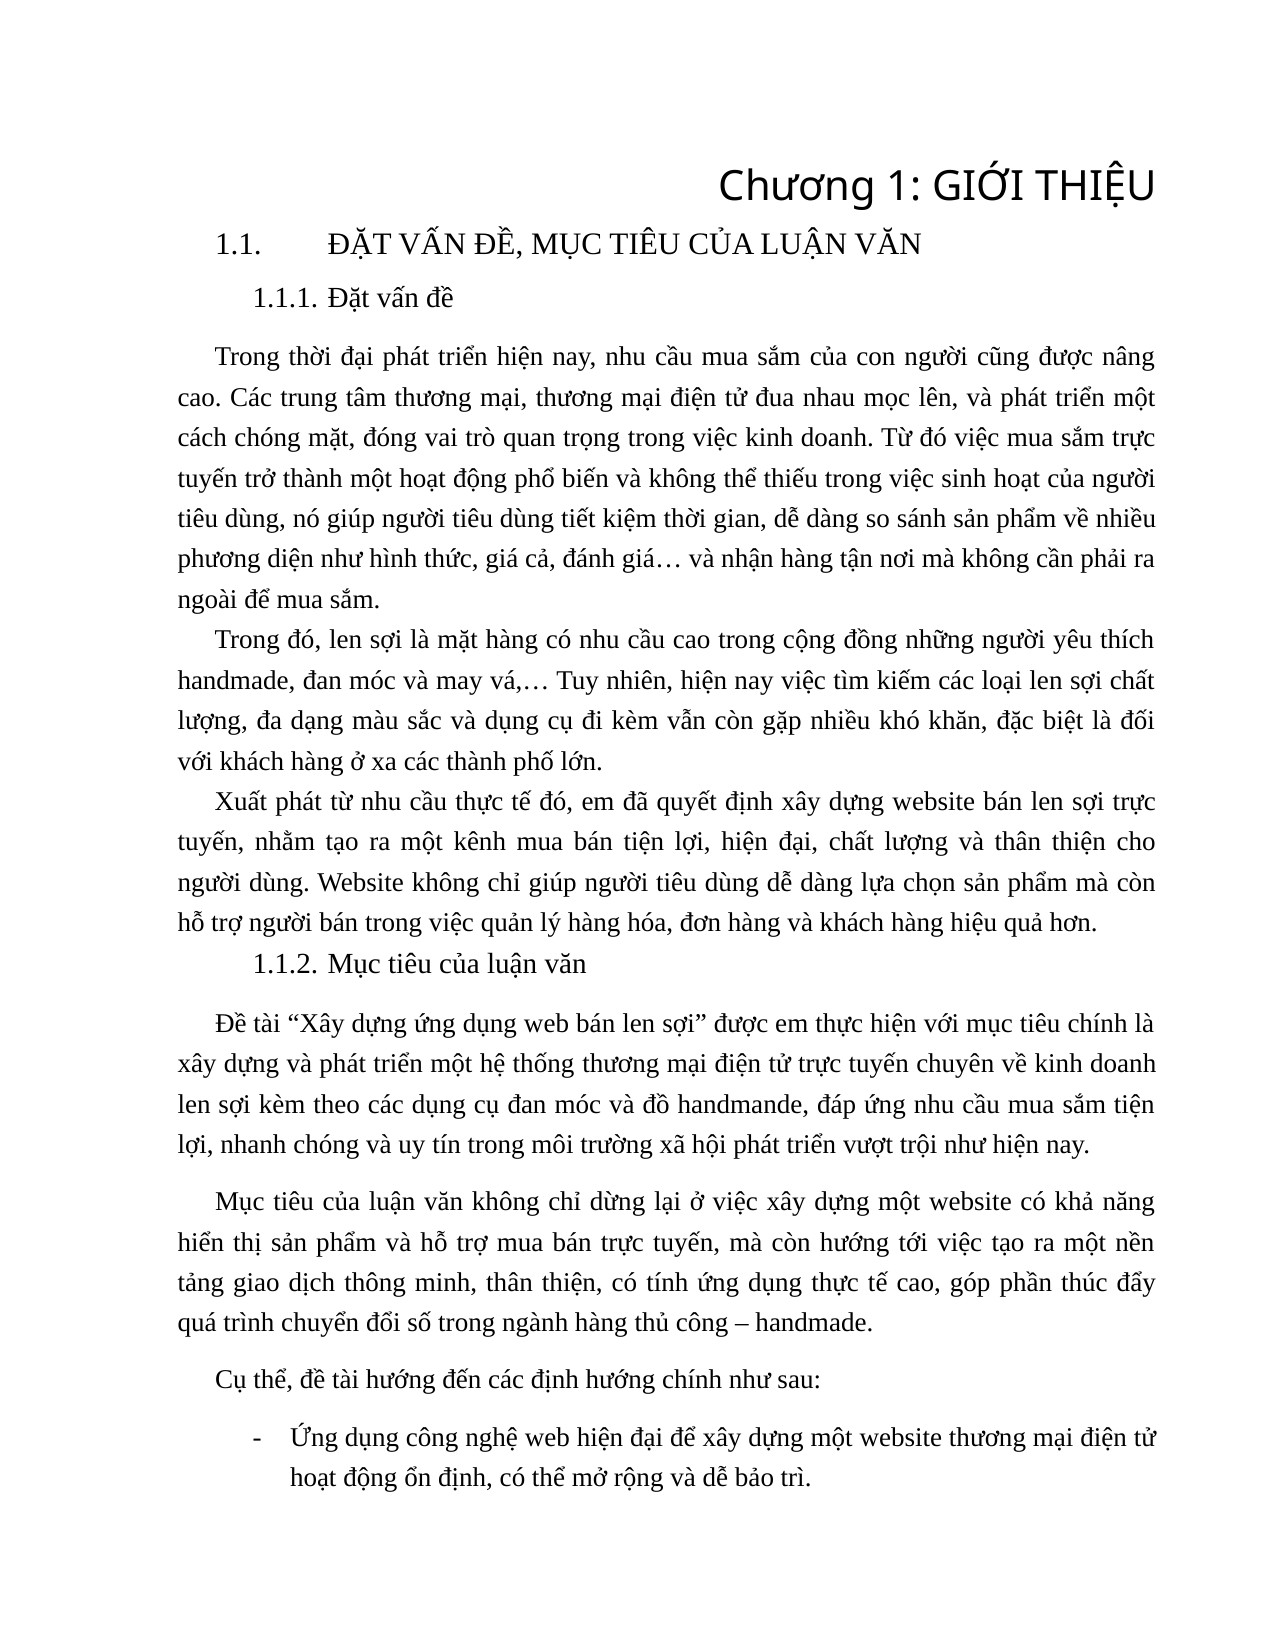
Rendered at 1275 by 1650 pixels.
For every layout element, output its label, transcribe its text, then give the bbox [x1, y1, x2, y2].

list Ứng dụng công nghệ web hiện đại để xây dựng một website thương mại điện tử hoạt động ổn định, có thể mở rộng và dễ bảo trì. [252, 1421, 1157, 1492]
text Trong đó, len sợi là mặt hàng có nhu cầu cao trong cộng đồng những người yêu thích handmade, đan móc và may vá,… Tuy nhiên, hiện nay việc tìm kiếm các loại len sợi chất lượng, đa dạng màu sắc và dụng cụ đi kèm vẫn còn gặp nhiều khó khăn, đặc biệt là đối với khách hàng ở xa các thành phố lớn. [177, 623, 1157, 776]
text Trong thời đại phát triển hiện nay, nhu cầu mua sắm của con người cũng được nâng cao. Các trung tâm thương mại, thương mại điện tử đua nhau mọc lên, và phát triển một cách chóng mặt, đóng vai trò quan trọng trong việc kinh doanh. Từ đó việc mua sắm trực tuyến trở thành một hoạt động phổ biến và không thể thiếu trong việc sinh hoạt của người tiêu dùng, nó giúp người tiêu dùng tiết kiệm thời gian, dễ dàng so sánh sản phẩm về nhiều phương diện như hình thức, giá cả, đánh giá… và nhận hàng tận nơi mà không cần phải ra ngoài để mua sắm. [177, 340, 1157, 614]
text Mục tiêu của luận văn không chỉ dừng lại ở việc xây dựng một website có khả năng hiển thị sản phẩm và hỗ trợ mua bán trực tuyến, mà còn hướng tới việc tạo ra một nền tảng giao dịch thông minh, thân thiện, có tính ứng dụng thực tế cao, góp phần thúc đẩy quá trình chuyển đổi số trong ngành hàng thủ công – handmade. [177, 1185, 1157, 1338]
text Xuất phát từ nhu cầu thực tế đó, em đã quyết định xây dựng website bán len sợi trực tuyến, nhằm tạo ra một kênh mua bán tiện lợi, hiện đại, chất lượng và thân thiện cho người dùng. Website không chỉ giúp người tiêu dùng dễ dàng lựa chọn sản phẩm mà còn hỗ trợ người bán trong việc quản lý hàng hóa, đơn hàng và khách hàng hiệu quả hơn. [177, 785, 1157, 937]
list Mục tiêu của luận văn [252, 947, 1157, 980]
subtitle ĐẶT VẤN ĐỀ, MỤC TIÊU CỦA LUẬN VĂN [215, 225, 1157, 261]
text Cụ thể, đề tài hướng đến các định hướng chính như sau: [177, 1363, 1157, 1395]
list Đặt vấn đề [252, 280, 1157, 314]
subtitle Chương 1: GIỚI THIỆU [177, 156, 1157, 212]
text Đề tài “Xây dựng ứng dụng web bán len sợi” được em thực hiện với mục tiêu chính là xây dựng và phát triển một hệ thống thương mại điện tử trực tuyến chuyên về kinh doanh len sợi kèm theo các dụng cụ đan móc và đồ handmande, đáp ứng nhu cầu mua sắm tiện lợi, nhanh chóng và uy tín trong môi trường xã hội phát triển vượt trội như hiện nay. [177, 1007, 1157, 1159]
